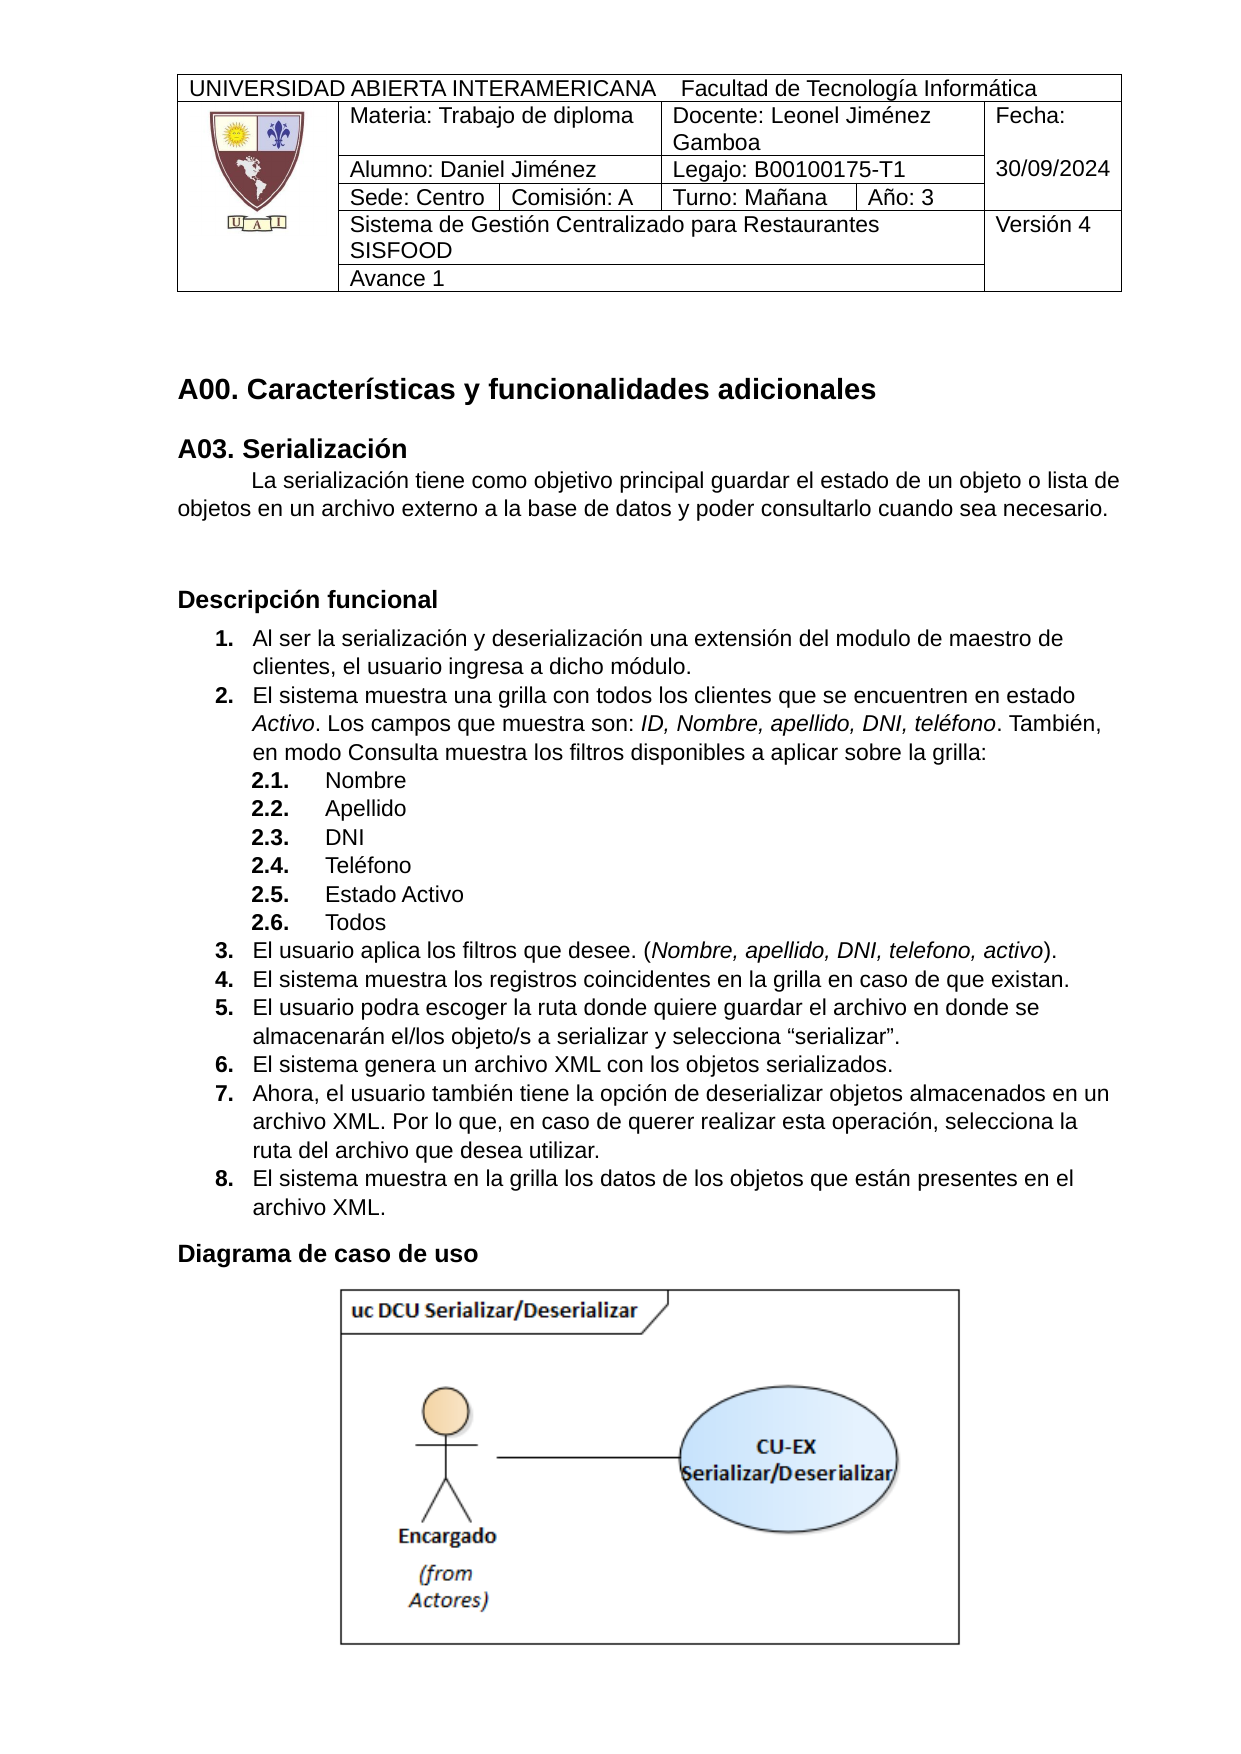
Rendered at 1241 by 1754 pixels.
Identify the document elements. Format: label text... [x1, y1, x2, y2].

list El usuario podra escoger la ruta donde quiere guardar el archivo en donde se almacenarán el/los objeto/s a serializar y selecciona “serializar”. [215, 994, 1122, 1049]
text La serialización tiene como objetivo principal guardar el estado de un objeto o lista de objetos en un archivo externo a la base de datos y poder consultarlo cuando sea necesario. [177, 467, 1122, 521]
list Ahora, el usuario también tiene la opción de deserializar objetos almacenados en un archivo XML. Por lo que, en caso de querer realizar esta operación, selecciona la ruta del archivo que desea utilizar. [215, 1080, 1122, 1163]
list El usuario aplica los filtros que desee. (Nombre, apellido, DNI, telefono, activo). [215, 937, 1122, 964]
list Teléfono [251, 852, 1122, 878]
picture [328, 1277, 971, 1656]
list El sistema muestra en la grilla los datos de los objetos que están presentes en el archivo XML. [215, 1165, 1122, 1220]
subtitle Diagrama de caso de uso [177, 1238, 1122, 1267]
list Al ser la serialización y deserialización una extensión del modulo de maestro de clientes, el usuario ingresa a dicho módulo. [215, 625, 1122, 679]
subtitle Descripción funcional [177, 585, 1122, 614]
list Estado Activo [251, 881, 1122, 907]
subtitle A03. Serialización [177, 433, 1122, 464]
text A00. Características y funcionalidades adicionales [177, 372, 1122, 405]
list DNI [251, 824, 1122, 850]
list El sistema genera un archivo XML con los objetos serializados. [215, 1051, 1122, 1078]
list Nombre [251, 767, 1122, 793]
list El sistema muestra los registros coincidentes en la grilla en caso de que existan. [215, 966, 1122, 992]
list El sistema muestra una grilla con todos los clientes que se encuentren en estado Activo. Los campos que muestra son: ID, Nombre, apellido, DNI, teléfono. También, en modo Consulta muestra los filtros disponibles a aplicar sobre la grilla: [215, 682, 1122, 765]
list Todos [251, 909, 1122, 935]
picture [188, 102, 327, 236]
list Apellido [251, 795, 1122, 822]
